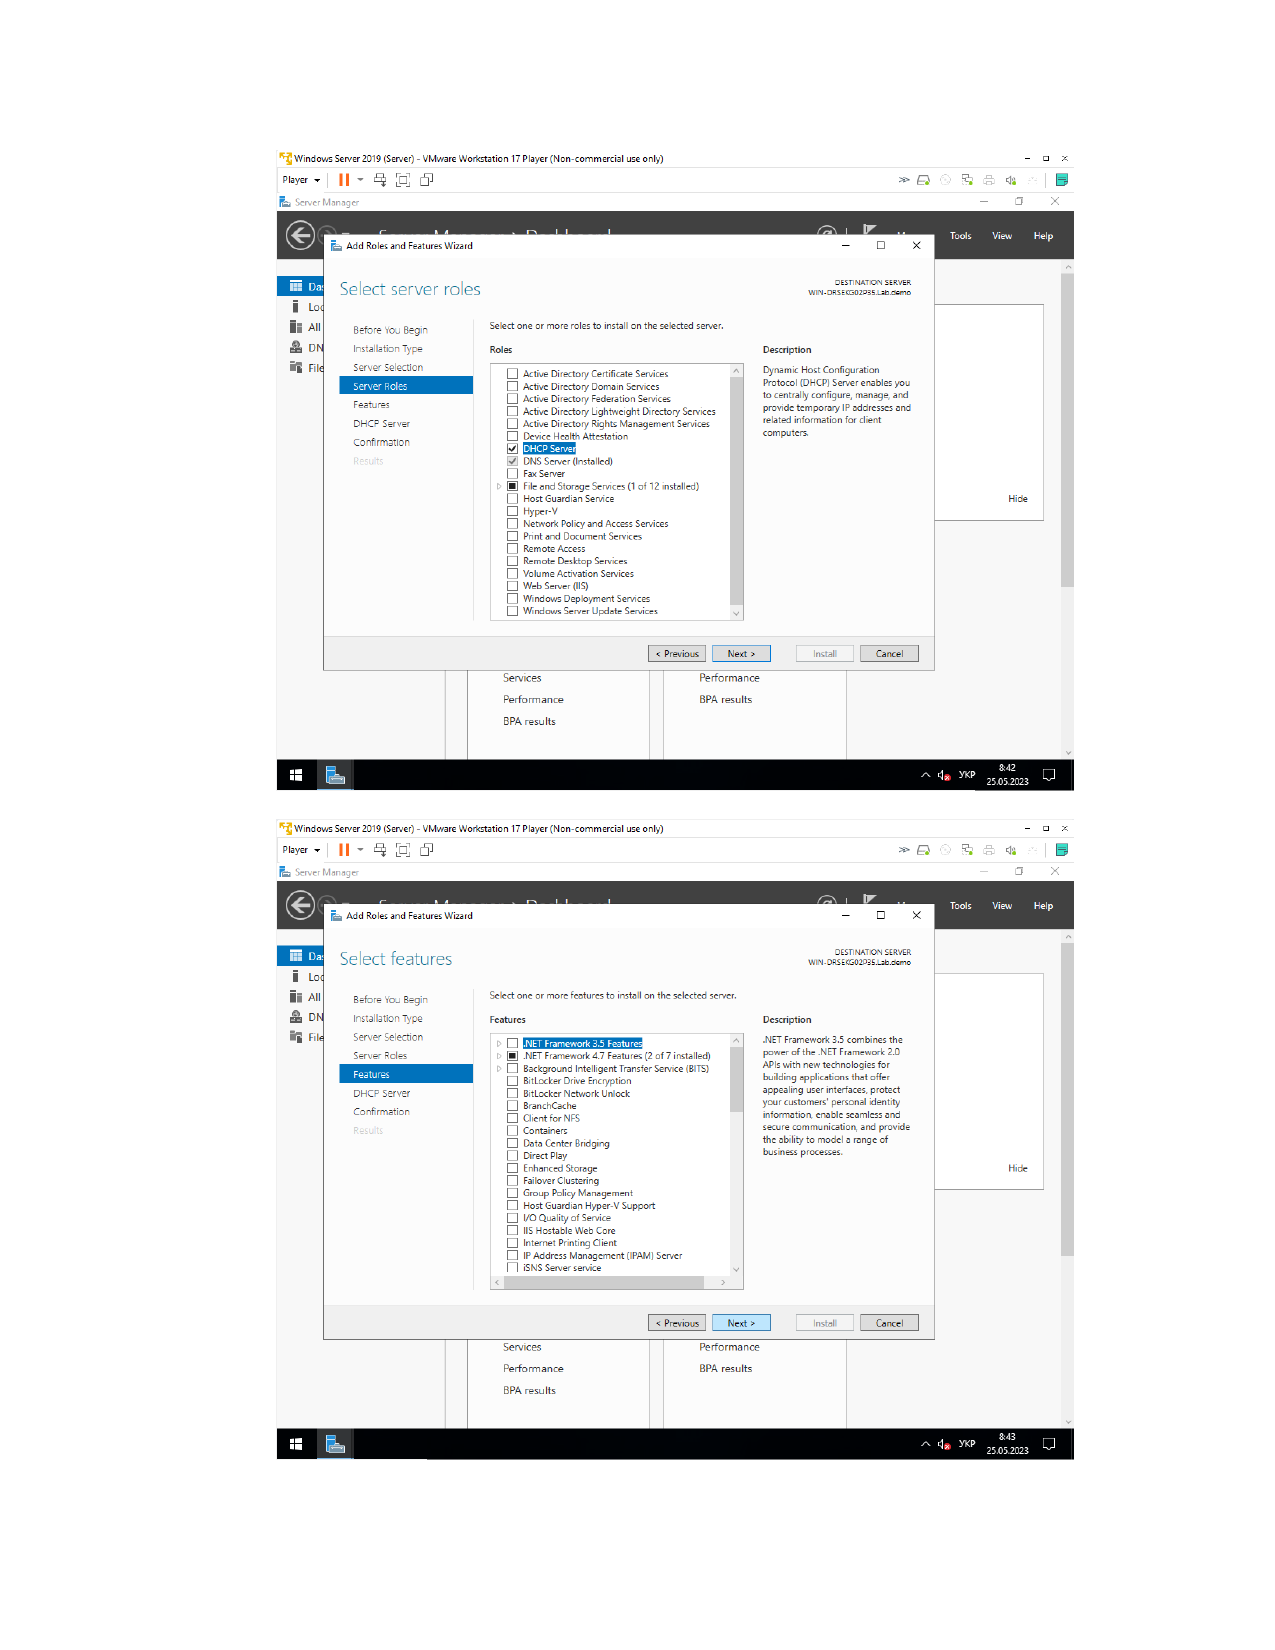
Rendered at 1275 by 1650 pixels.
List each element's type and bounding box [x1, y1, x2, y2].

picture [276, 150, 1074, 791]
picture [276, 819, 1074, 1460]
